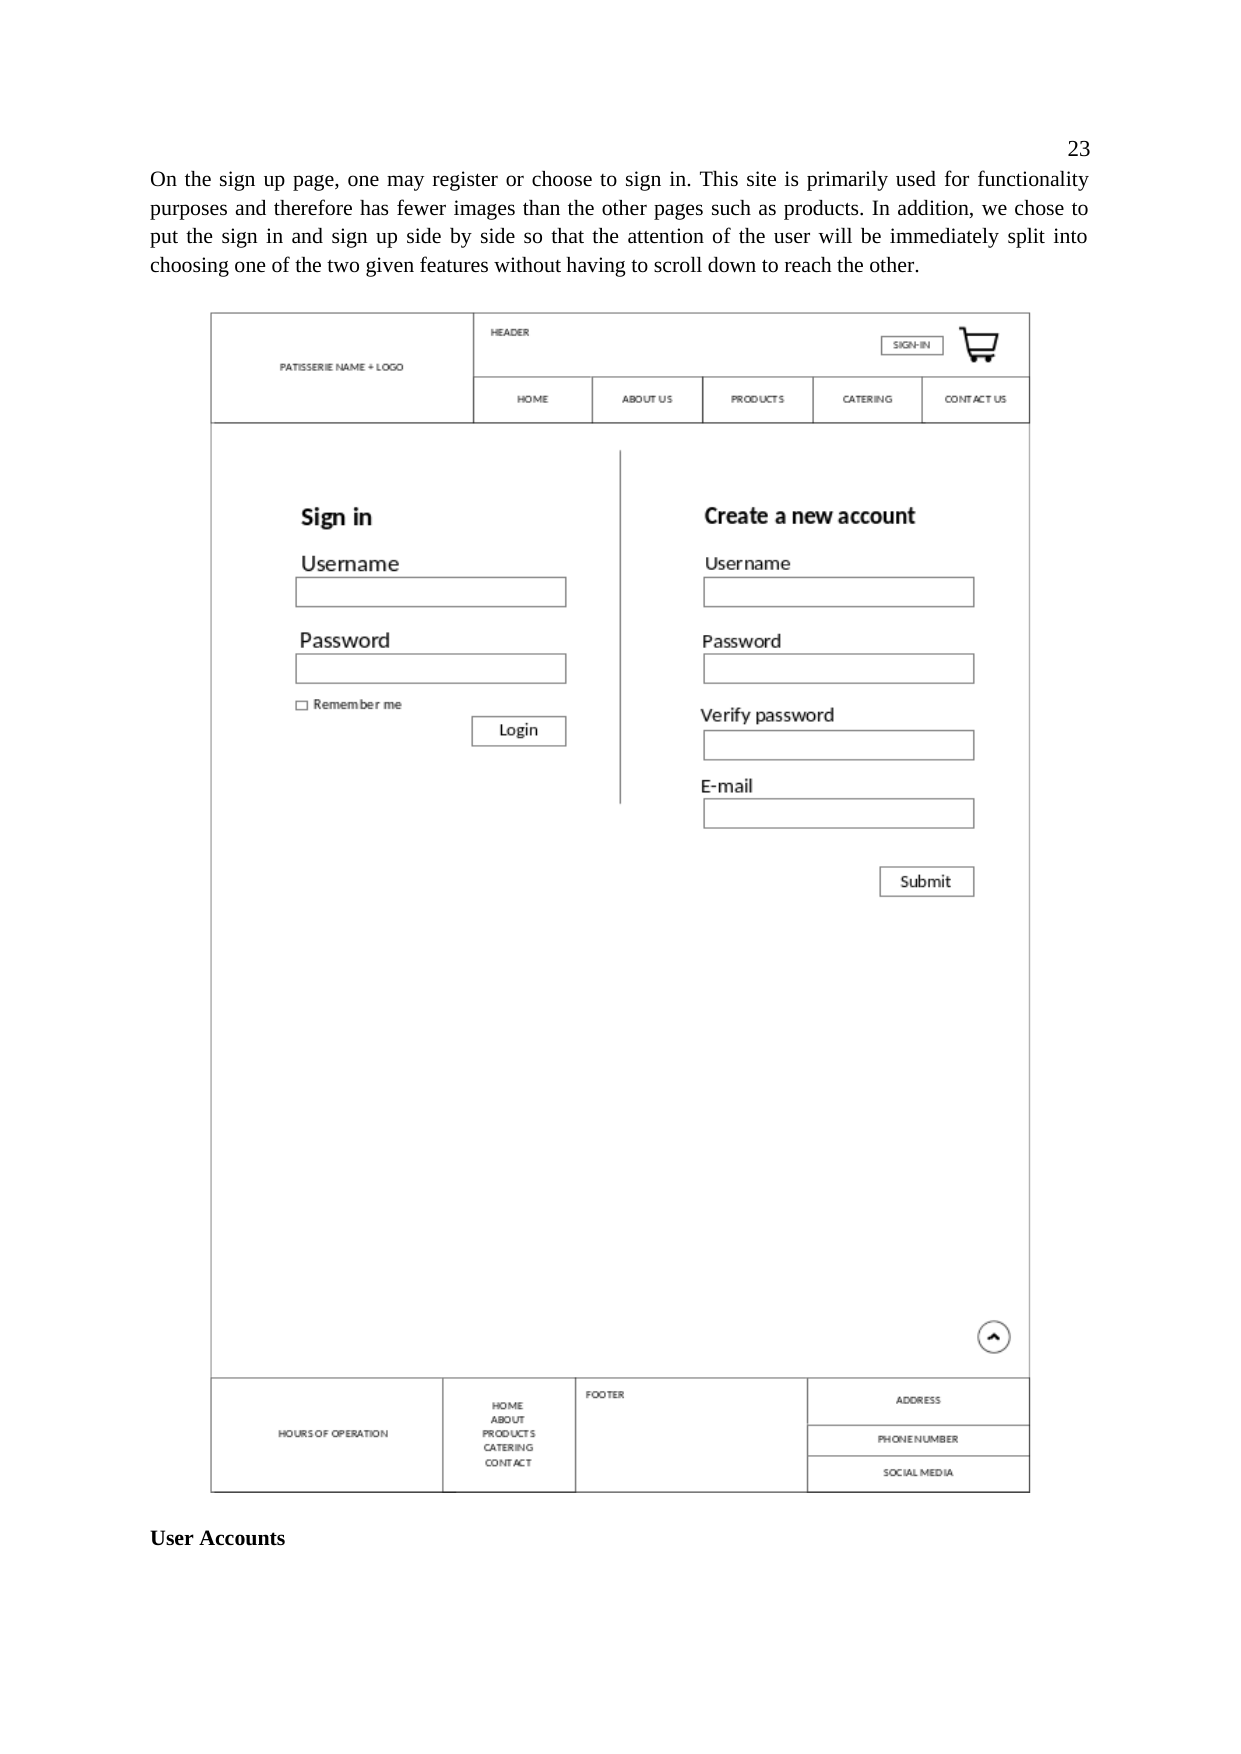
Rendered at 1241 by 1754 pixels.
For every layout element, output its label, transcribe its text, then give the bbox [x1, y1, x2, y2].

text On the sign up page, one may register or choose to sign in. This site is primarily used for functionality purposes and therefore has fewer images than the other pages such as products. In addition, we chose to put the sign in and sign up side by side so that the attention of the user will be immediately split into choosing one of the two given features without having to scroll down to reach the other. [150, 166, 1090, 278]
text User Accounts [150, 1525, 1090, 1551]
